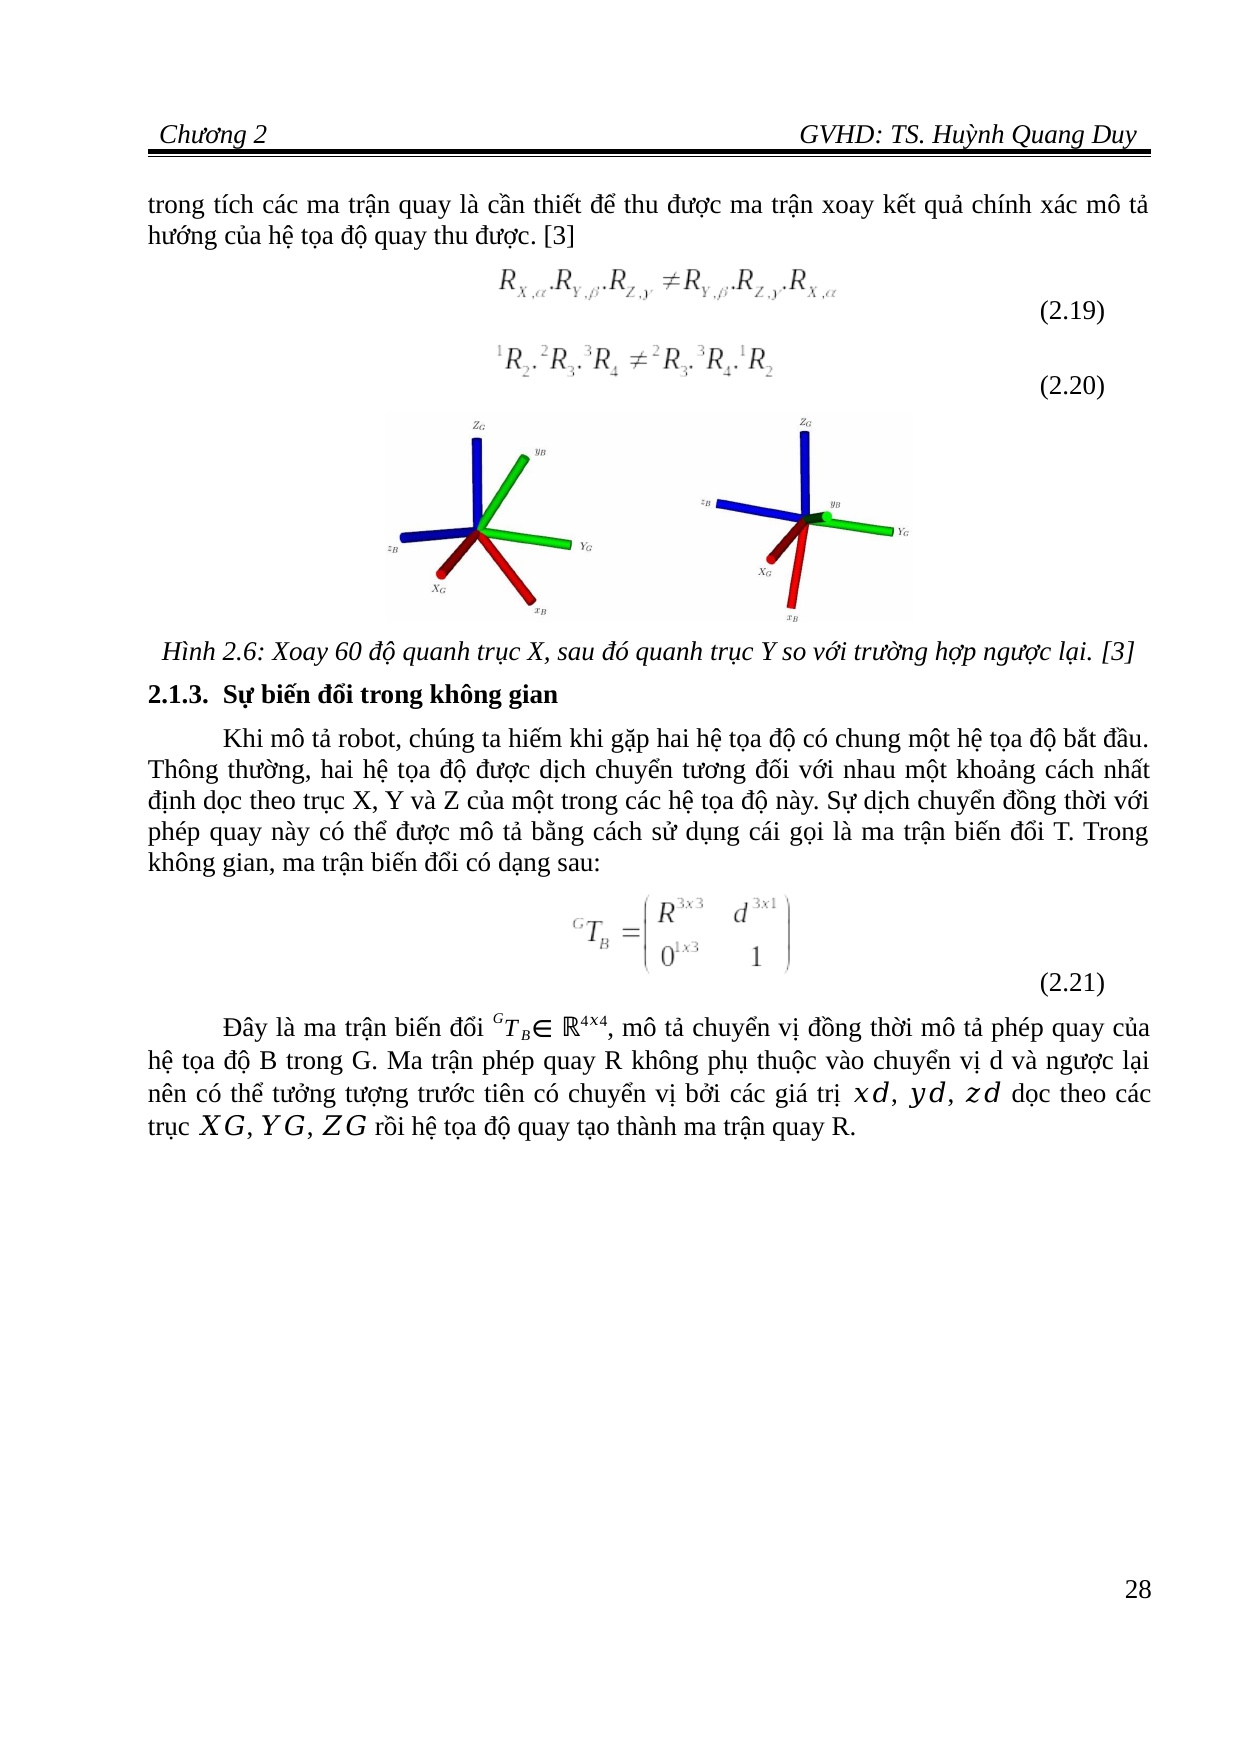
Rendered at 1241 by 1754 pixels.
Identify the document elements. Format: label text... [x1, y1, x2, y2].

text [148, 188, 1152, 251]
text Khi mô tả robot, chúng ta hiếm khi gặp hai hệ tọa độ có chung một hệ tọa độ bắt đầu. Thông thường, hai hệ tọa độ được dịch chuyển tương đối với nhau một khoảng cách nhất định dọc theo trục X, Y và Z của một trong các hệ tọa độ này. Sự dịch chuyển đồng thời với phép quay này có thể được mô tả bằng cách sử dụng cái gọi là ma trận biến đổi T. Trong không gian, ma trận biến đổi có dạng sau: [148, 722, 1152, 878]
text (2.20) [373, 338, 1152, 400]
text (2.19) [373, 263, 1152, 325]
list Sự biến đổi trong không gian [148, 678, 1152, 709]
picture [385, 412, 915, 623]
text Hình 2.6: Xoay 60 độ quanh trục X, sau đó quanh trục Y so với trường hợp ngược lại. [3] [148, 635, 1152, 666]
text Đây là ma trận biến đổi ∈ ℝ4𝑥4, mô tả chuyển vị đồng thời mô tả phép quay của hệ tọa độ B trong G. Ma trận phép quay R không phụ thuộc vào chuyển vị d và ngược lại nên có thể tưởng tượng trước tiên có chuyển vị bởi các giá trị ​​𝑥𝑑, 𝑦𝑑, 𝑧𝑑 dọc theo các trục 𝑋𝐺, 𝑌𝐺, 𝑍𝐺 rồi hệ tọa độ quay tạo thành ma trận quay R. [148, 1009, 1152, 1141]
text (2.21) [448, 890, 1152, 997]
